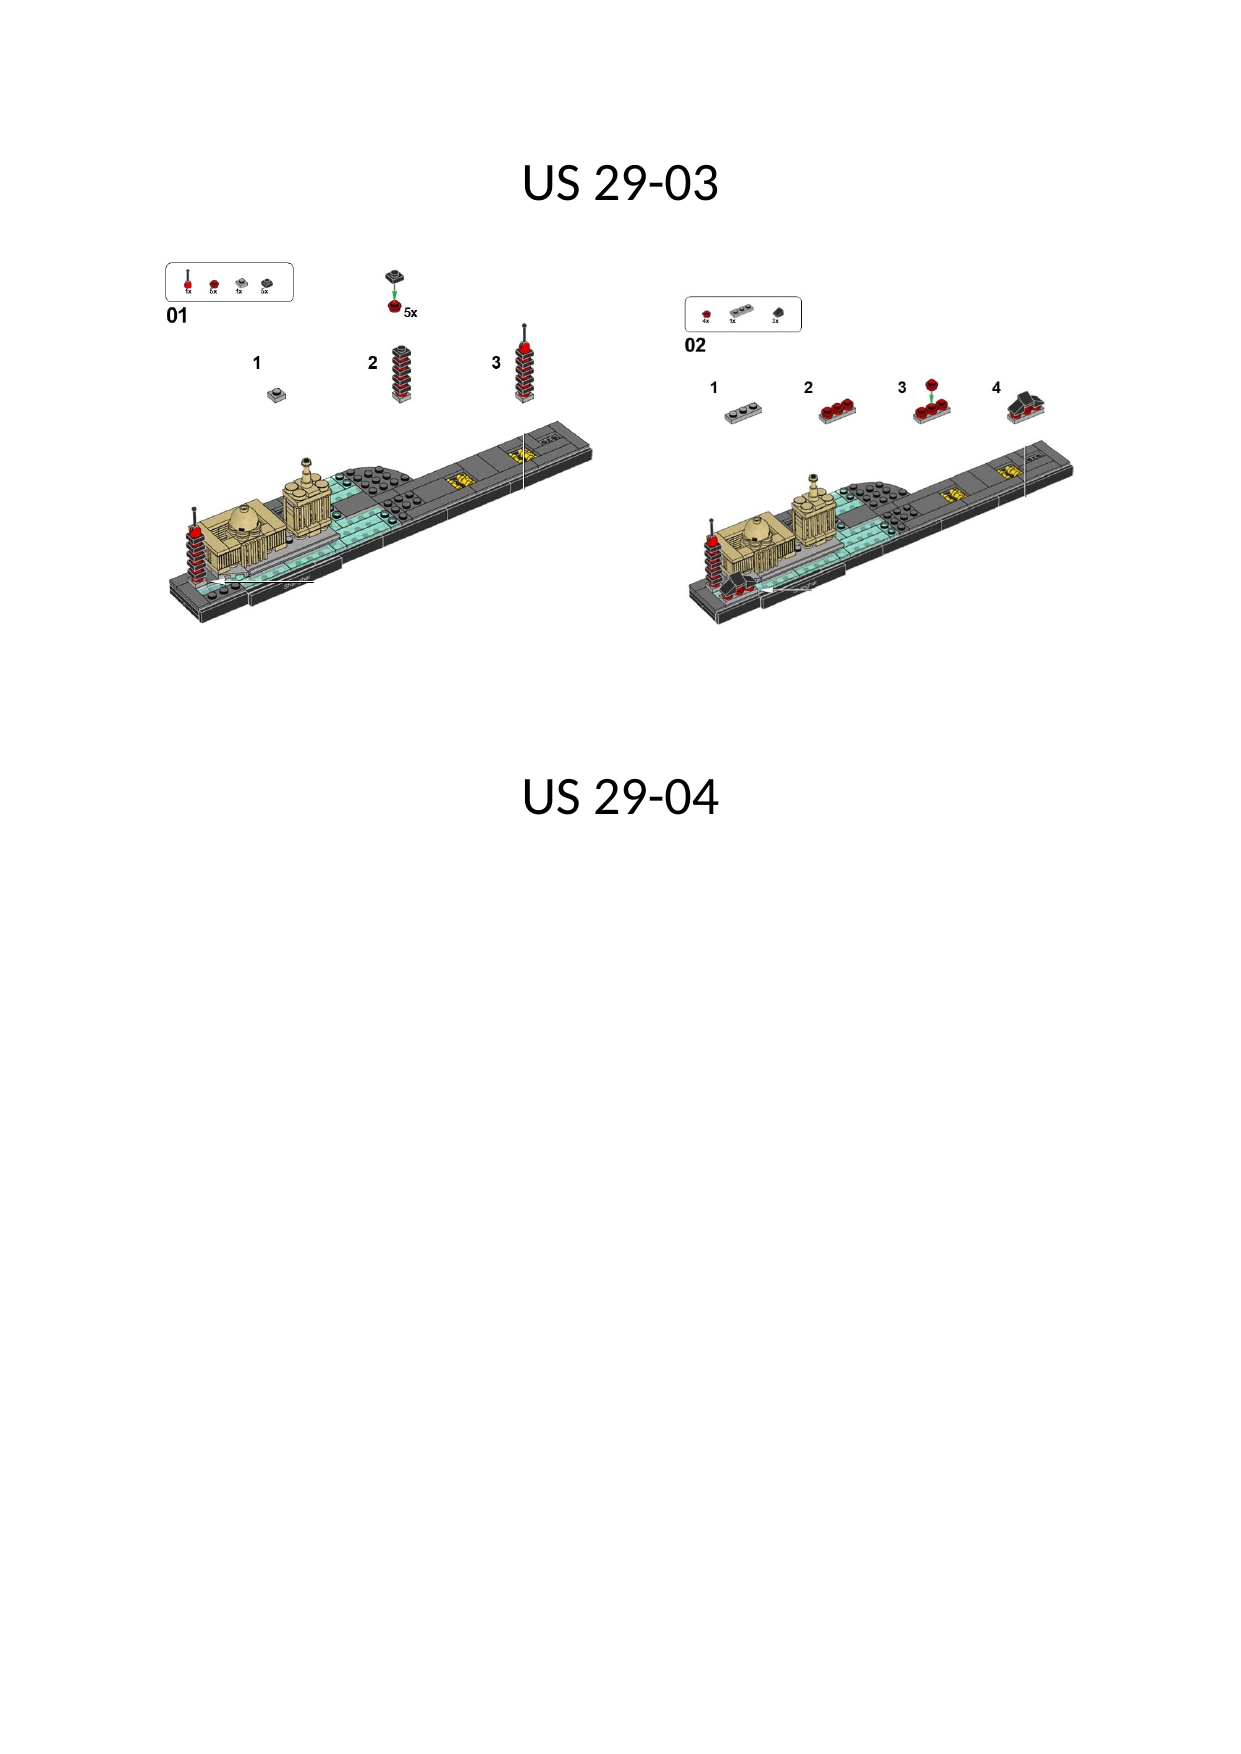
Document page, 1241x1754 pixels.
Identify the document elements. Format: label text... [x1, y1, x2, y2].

text US 29-03 [148, 148, 1093, 214]
text US 29-04 [148, 762, 1093, 828]
picture [153, 250, 1087, 635]
